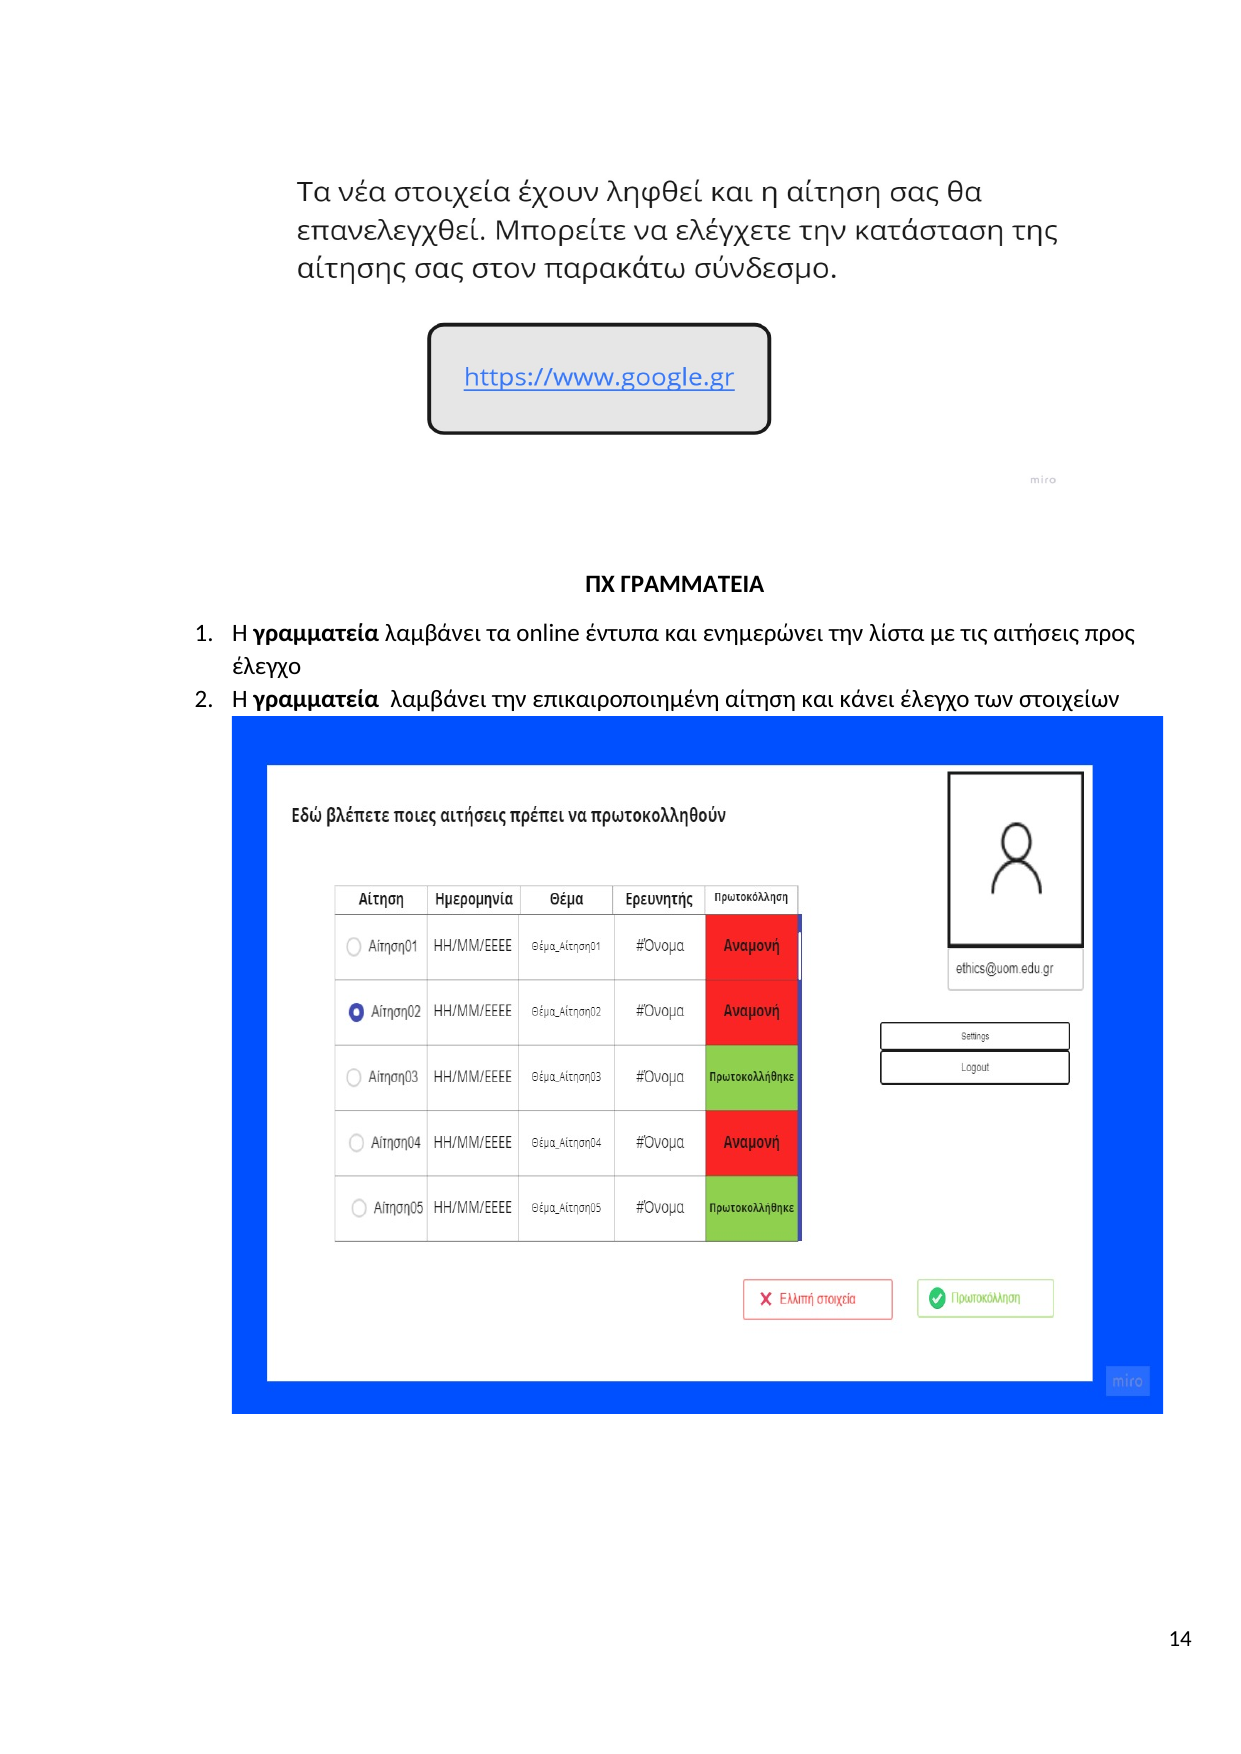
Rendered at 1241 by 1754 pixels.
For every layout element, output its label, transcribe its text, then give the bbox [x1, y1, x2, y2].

picture [276, 150, 1074, 500]
picture [231, 716, 1164, 1414]
text ΠΧ ΓΡΑΜΜΑΤΕΙΑ [158, 568, 1191, 598]
list Η γραμματεία λαμβάνει την επικαιροποιημένη αίτηση και κάνει έλεγχο των στοιχείων [194, 683, 1191, 714]
list Η γραμματεία λαμβάνει τα online έντυπα και ενημερώνει την λίστα με τις αιτήσεις προς έλεγχο [194, 617, 1191, 681]
